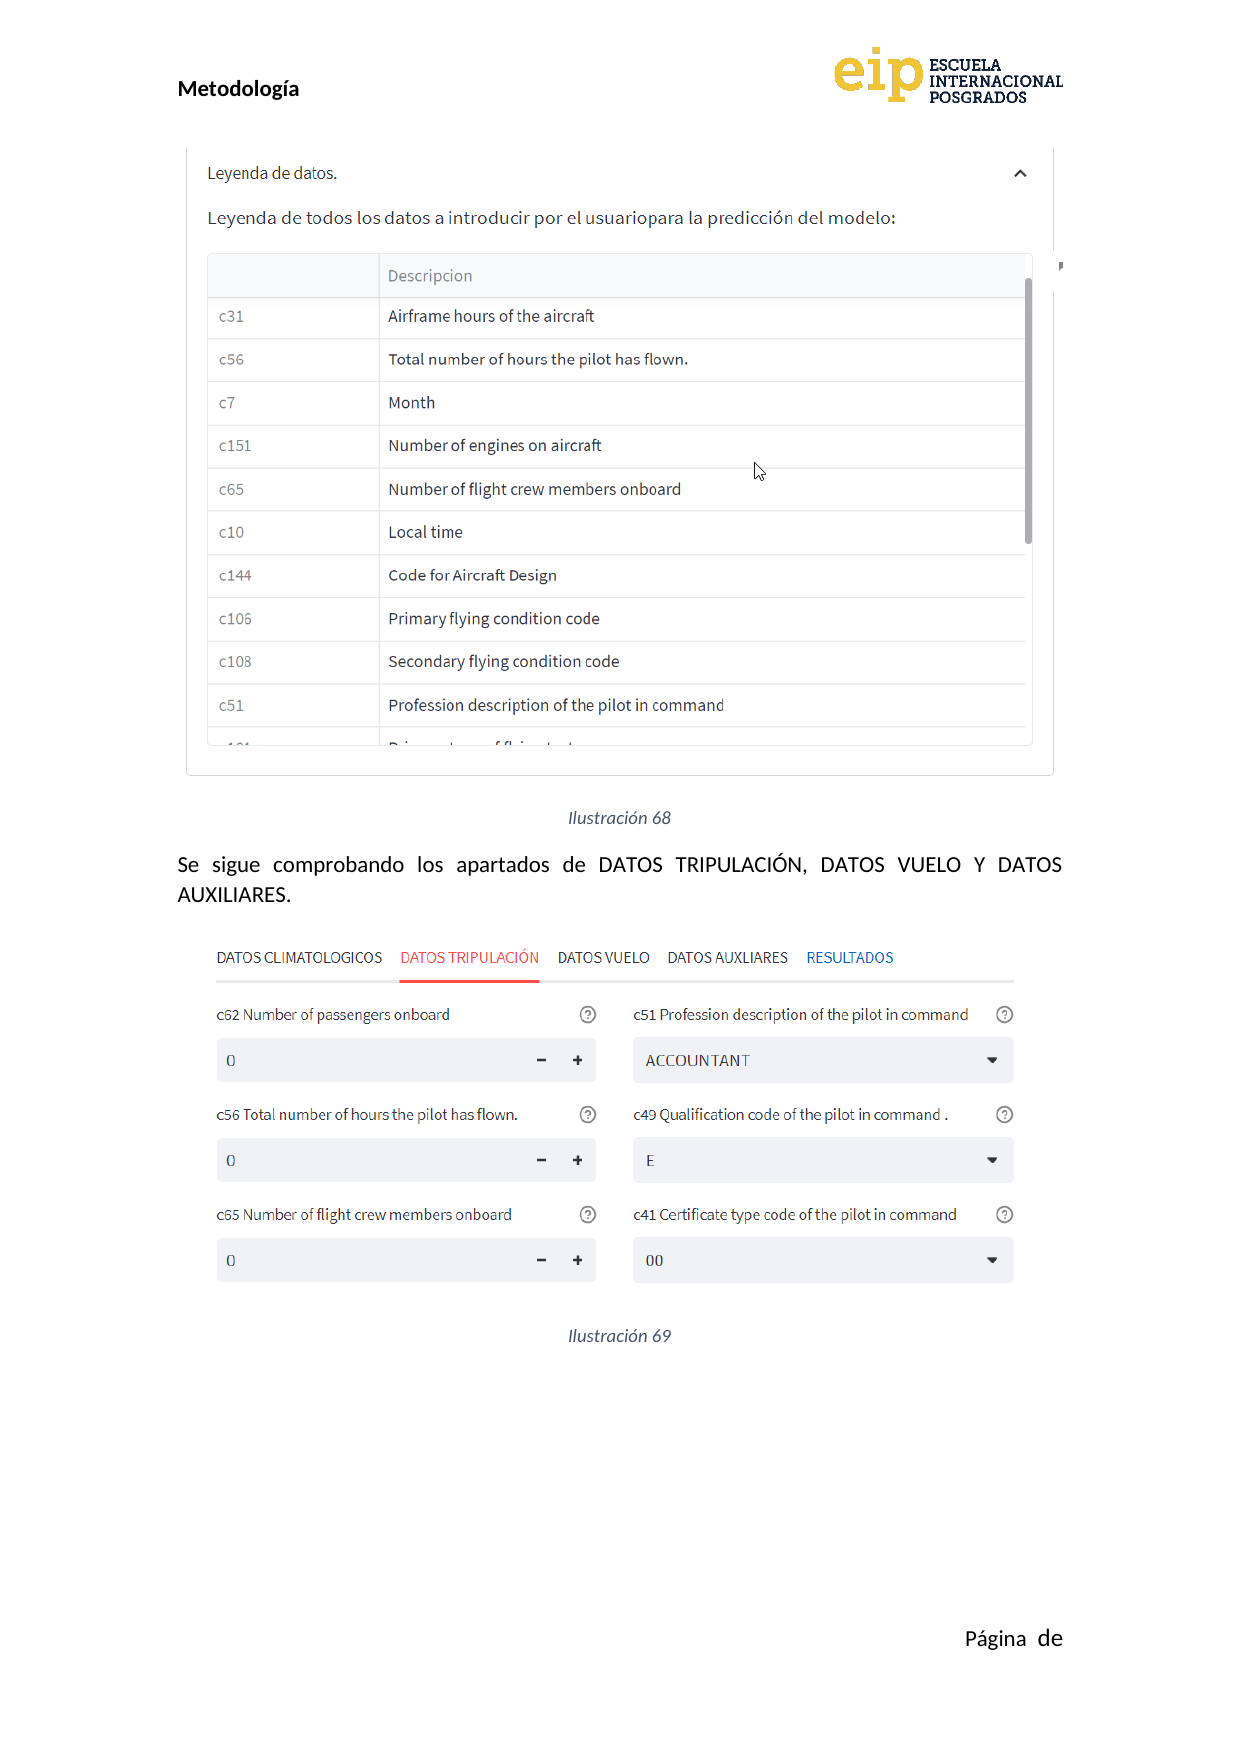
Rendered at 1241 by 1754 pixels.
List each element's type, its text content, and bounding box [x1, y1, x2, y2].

picture [177, 927, 1063, 1306]
picture [177, 147, 1063, 788]
text Ilustración 69 [177, 1324, 1063, 1347]
picture [834, 47, 1063, 103]
text Ilustración 68 [177, 806, 1063, 829]
text Se sigue comprobando los apartados de DATOS TRIPULACIÓN, DATOS VUELO Y DATOS AUXILIARES. [177, 850, 1063, 908]
